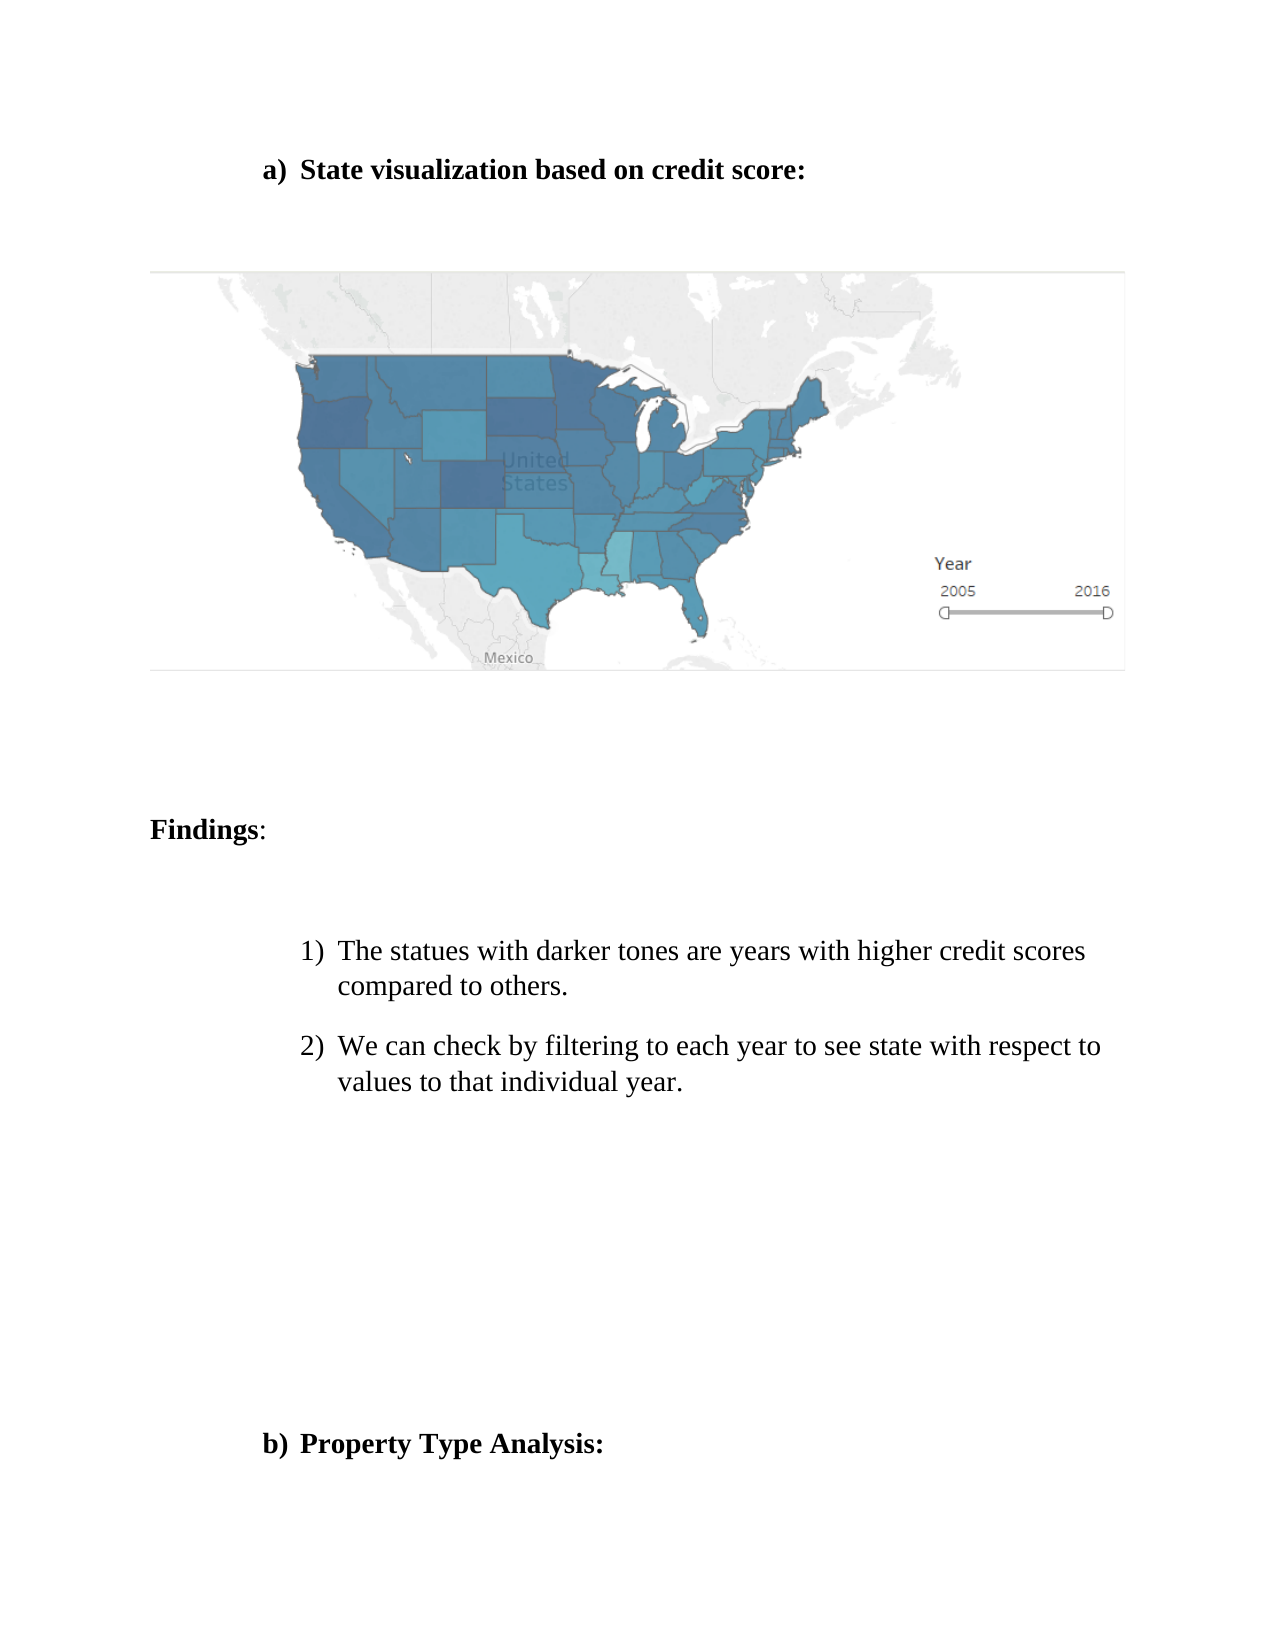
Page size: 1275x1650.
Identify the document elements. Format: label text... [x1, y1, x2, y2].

list State visualization based on credit score: [262, 150, 1125, 185]
list The statues with darker tones are years with higher credit scores compared to others. [300, 931, 1125, 1002]
list Property Type Analysis: [262, 1424, 1125, 1460]
list We can check by filtering to each year to see state with respect to values to that individual year. [300, 1027, 1125, 1097]
text Findings: [150, 810, 1125, 845]
picture [150, 270, 1125, 671]
